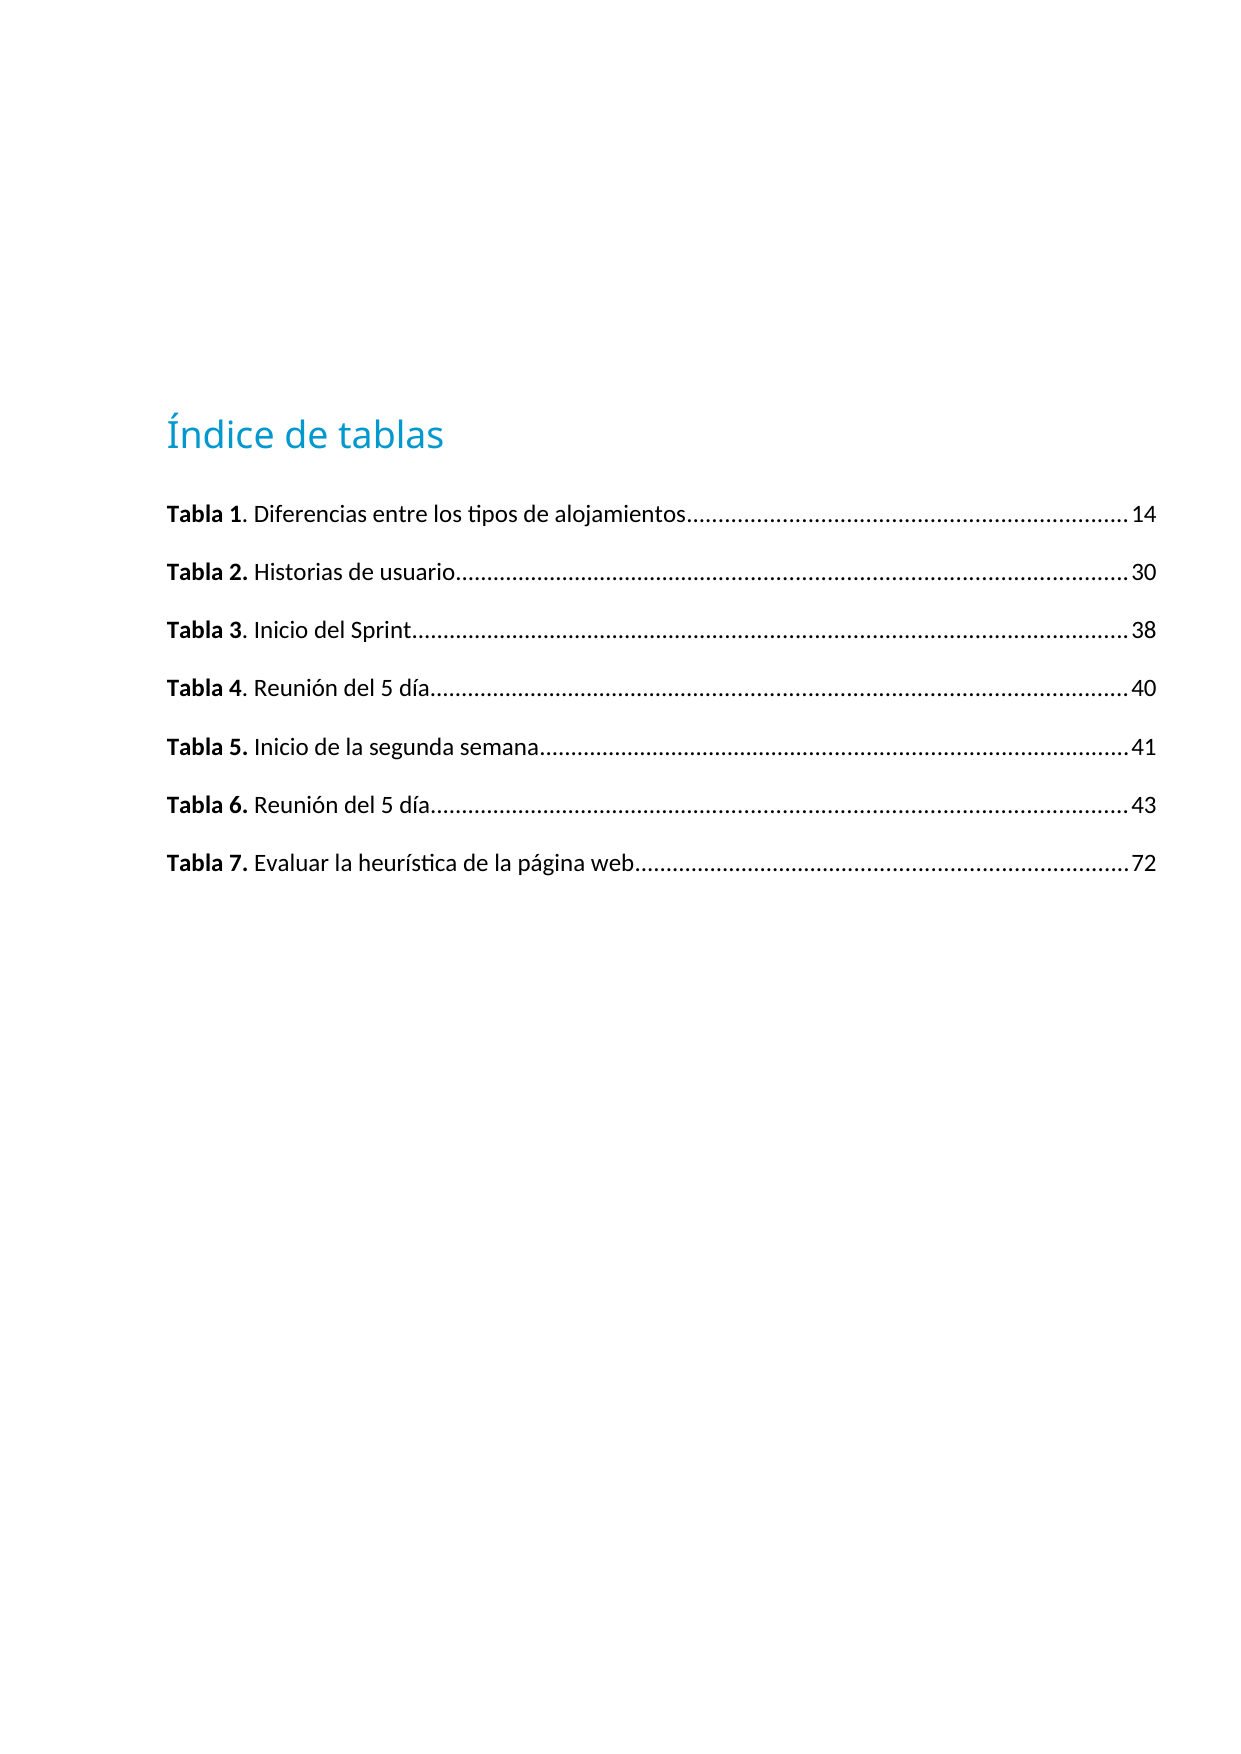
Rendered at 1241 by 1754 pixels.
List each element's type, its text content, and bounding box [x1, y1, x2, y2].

text Índice de tablas [167, 409, 1157, 460]
text Tabla 4. Reunión del 5 día 40 [167, 673, 1157, 703]
text Tabla 7. Evaluar la heurística de la página web 72 [167, 847, 1157, 878]
text Tabla 2. Historias de usuario 30 [167, 556, 1157, 587]
text Tabla 1. Diferencias entre los tipos de alojamientos 14 [167, 498, 1157, 528]
text Tabla 3. Inicio del Sprint 38 [167, 614, 1157, 645]
text Tabla 5. Inicio de la segunda semana 41 [167, 731, 1157, 761]
text Tabla 6. Reunión del 5 día 43 [167, 789, 1157, 819]
